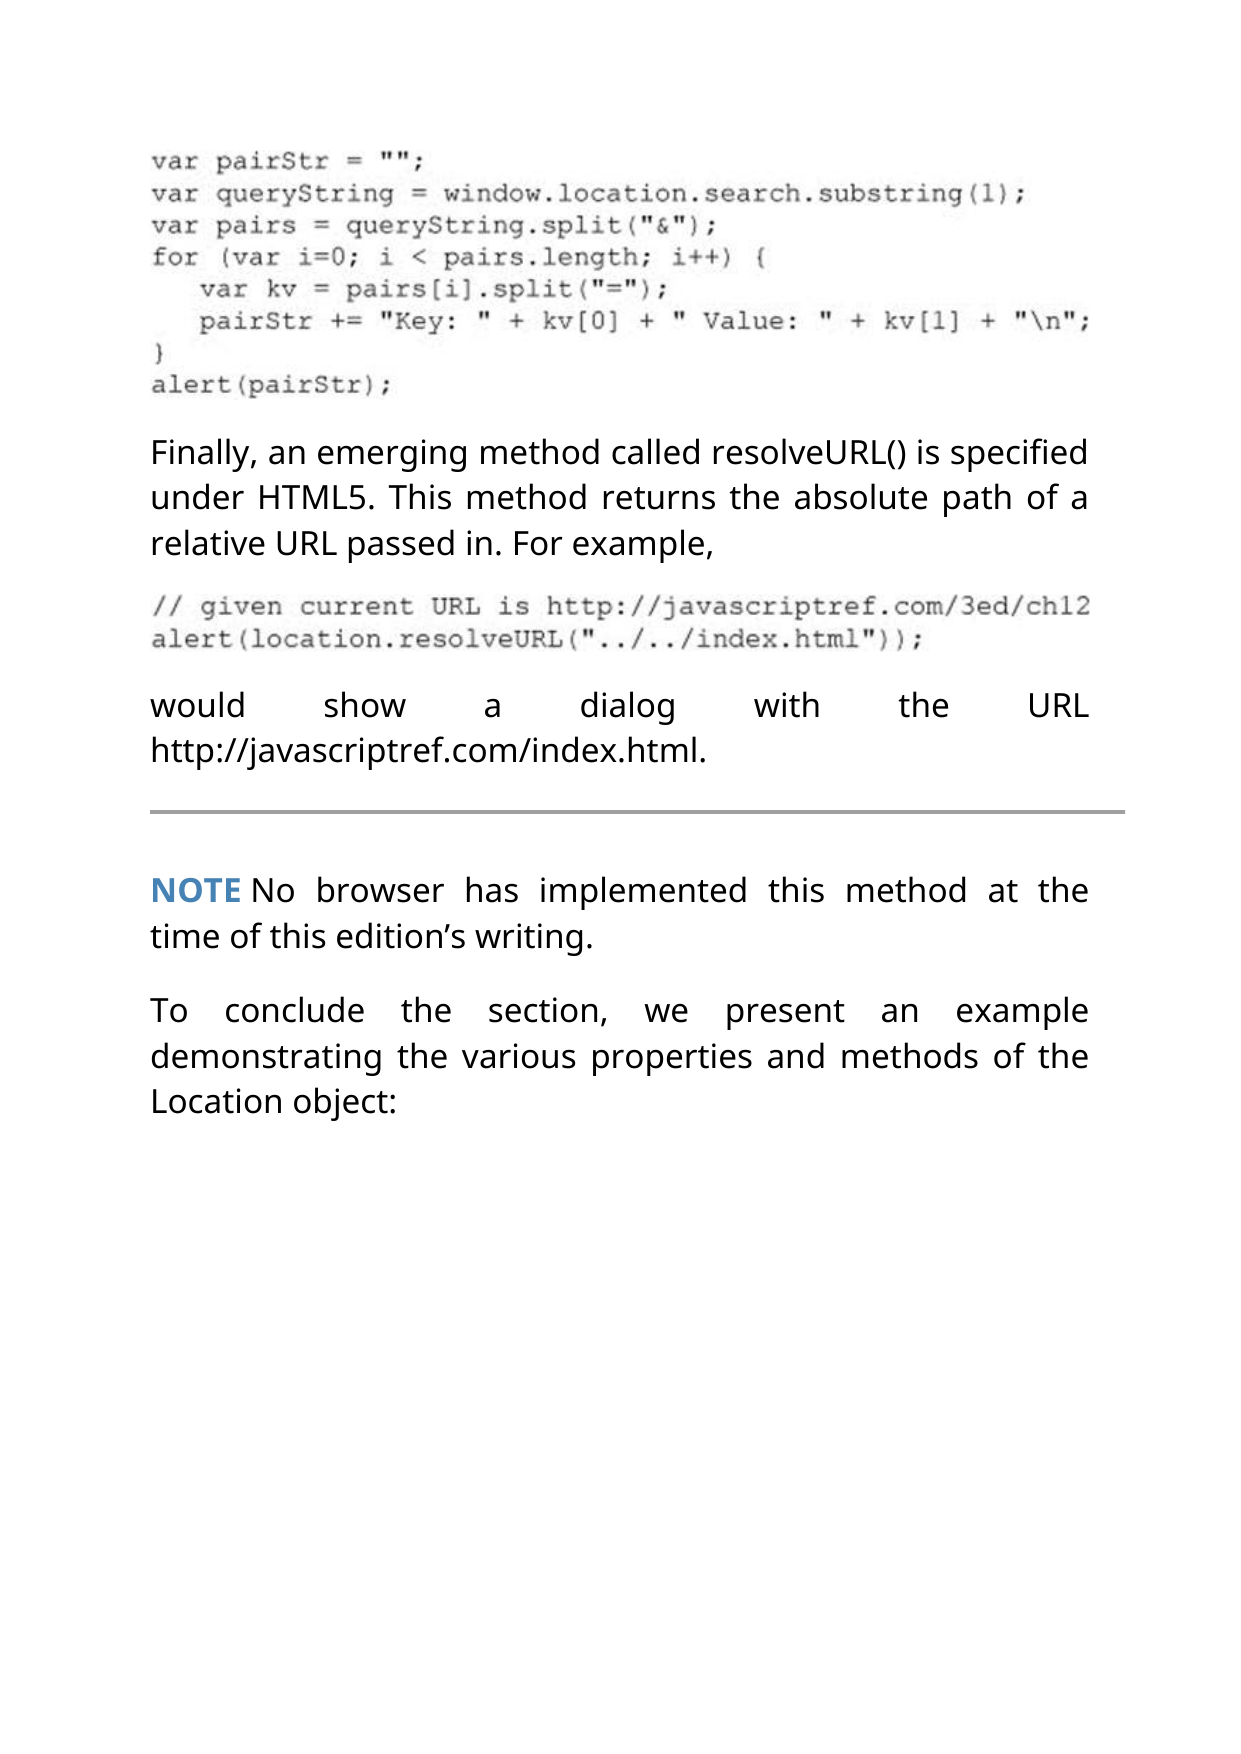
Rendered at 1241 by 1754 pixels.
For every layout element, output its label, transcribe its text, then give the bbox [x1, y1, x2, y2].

text To conclude the section, we present an example demonstrating the various properties and methods of the Location object: [150, 987, 1090, 1123]
text NOTE No browser has implemented this method at the time of this edition’s writing. [150, 867, 1090, 958]
picture [150, 594, 1091, 653]
text Finally, an emerging method called resolveURL() is specified under HTML5. This method returns the absolute path of a relative URL passed in. For example, [150, 429, 1090, 565]
picture [150, 150, 1091, 400]
text would show a dialog with the URL http://javascriptref.com/index.html. [150, 682, 1090, 772]
